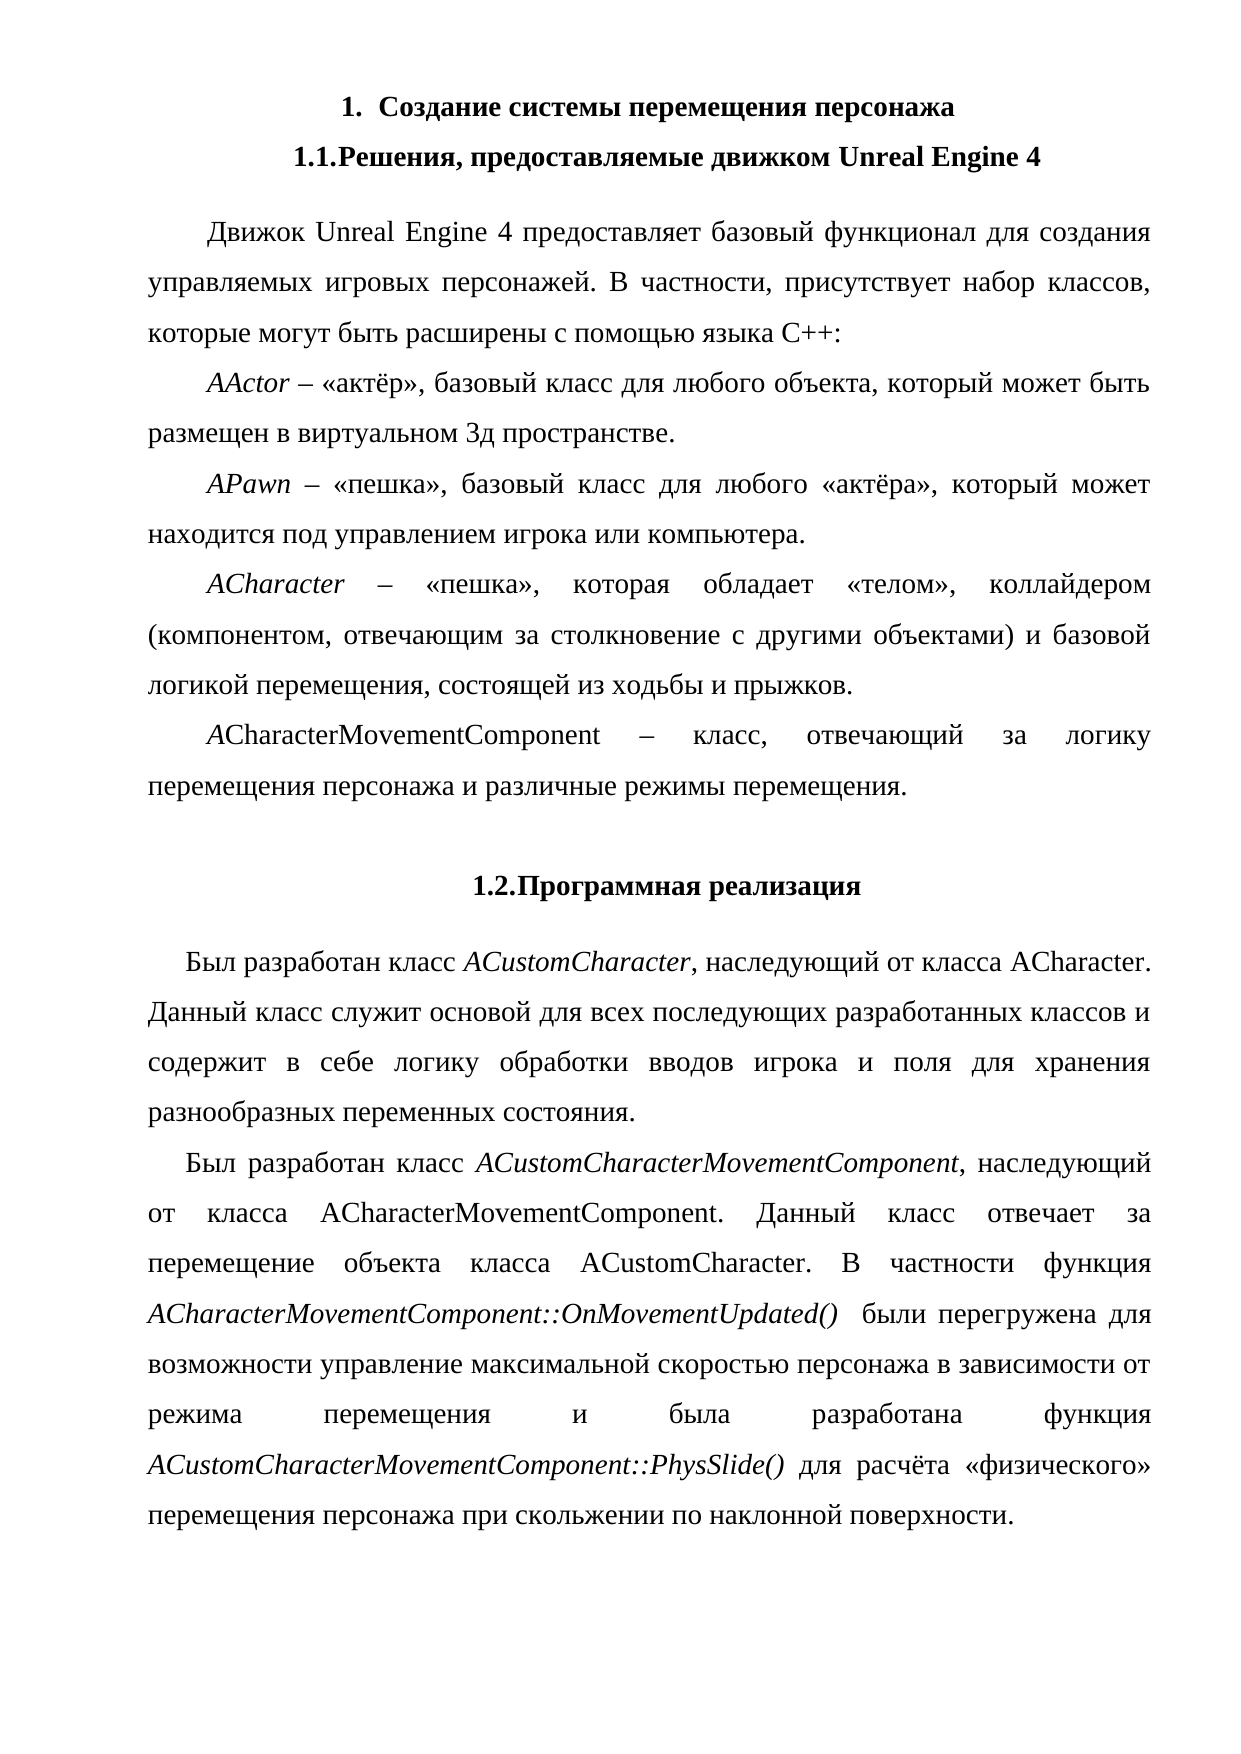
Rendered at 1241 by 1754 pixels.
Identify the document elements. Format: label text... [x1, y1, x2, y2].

text APawn – «пешка», базовый класс для любого «актёра», который может находится под управлением игрока или компьютера. [148, 466, 1152, 550]
list Создание системы перемещения персонажа [148, 89, 1148, 122]
text Был разработан класс ACustomCharacter, наследующий от класса ACharacter. Данный класс служит основой для всех последующих разработанных классов и содержит в себе логику обработки вводов игрока и поля для хранения разнообразных переменных состояния. [148, 944, 1152, 1128]
text AActor – «актёр», базовый класс для любого объекта, который может быть размещен в виртуальном 3д пространстве. [148, 365, 1152, 449]
text Движок Unreal Engine 4 предоставляет базовый функционал для создания управляемых игровых персонажей. В частности, присутствует набор классов, которые могут быть расширены с помощью языка С++: [148, 214, 1152, 348]
list Программная реализация [185, 868, 1148, 902]
list Решения, предоставляемые движком Unreal Engine 4 [185, 139, 1148, 172]
text Был разработан класс ACustomCharacterMovementComponent, наследующий от класса ACharacterMovementComponent. Данный класс отвечает за перемещение объекта класса ACustomCharacter. В частности функция ACharacterMovementComponent::OnMovementUpdated() были перегружена для возможности управление максимальной скоростью персонажа в зависимости от режима перемещения и была разработана функция ACustomCharacterMovementComponent::PhysSlide() для расчёта «физического» перемещения персонажа при скольжении по наклонной поверхности. [148, 1145, 1152, 1531]
text ACharacter – «пешка», которая обладает «телом», коллайдером (компонентом, отвечающим за столкновение с другими объектами) и базовой логикой перемещения, состоящей из ходьбы и прыжков. [148, 566, 1152, 701]
text ACharacterMovementComponent – класс, отвечающий за логику перемещения персонажа и различные режимы перемещения. [148, 717, 1152, 801]
